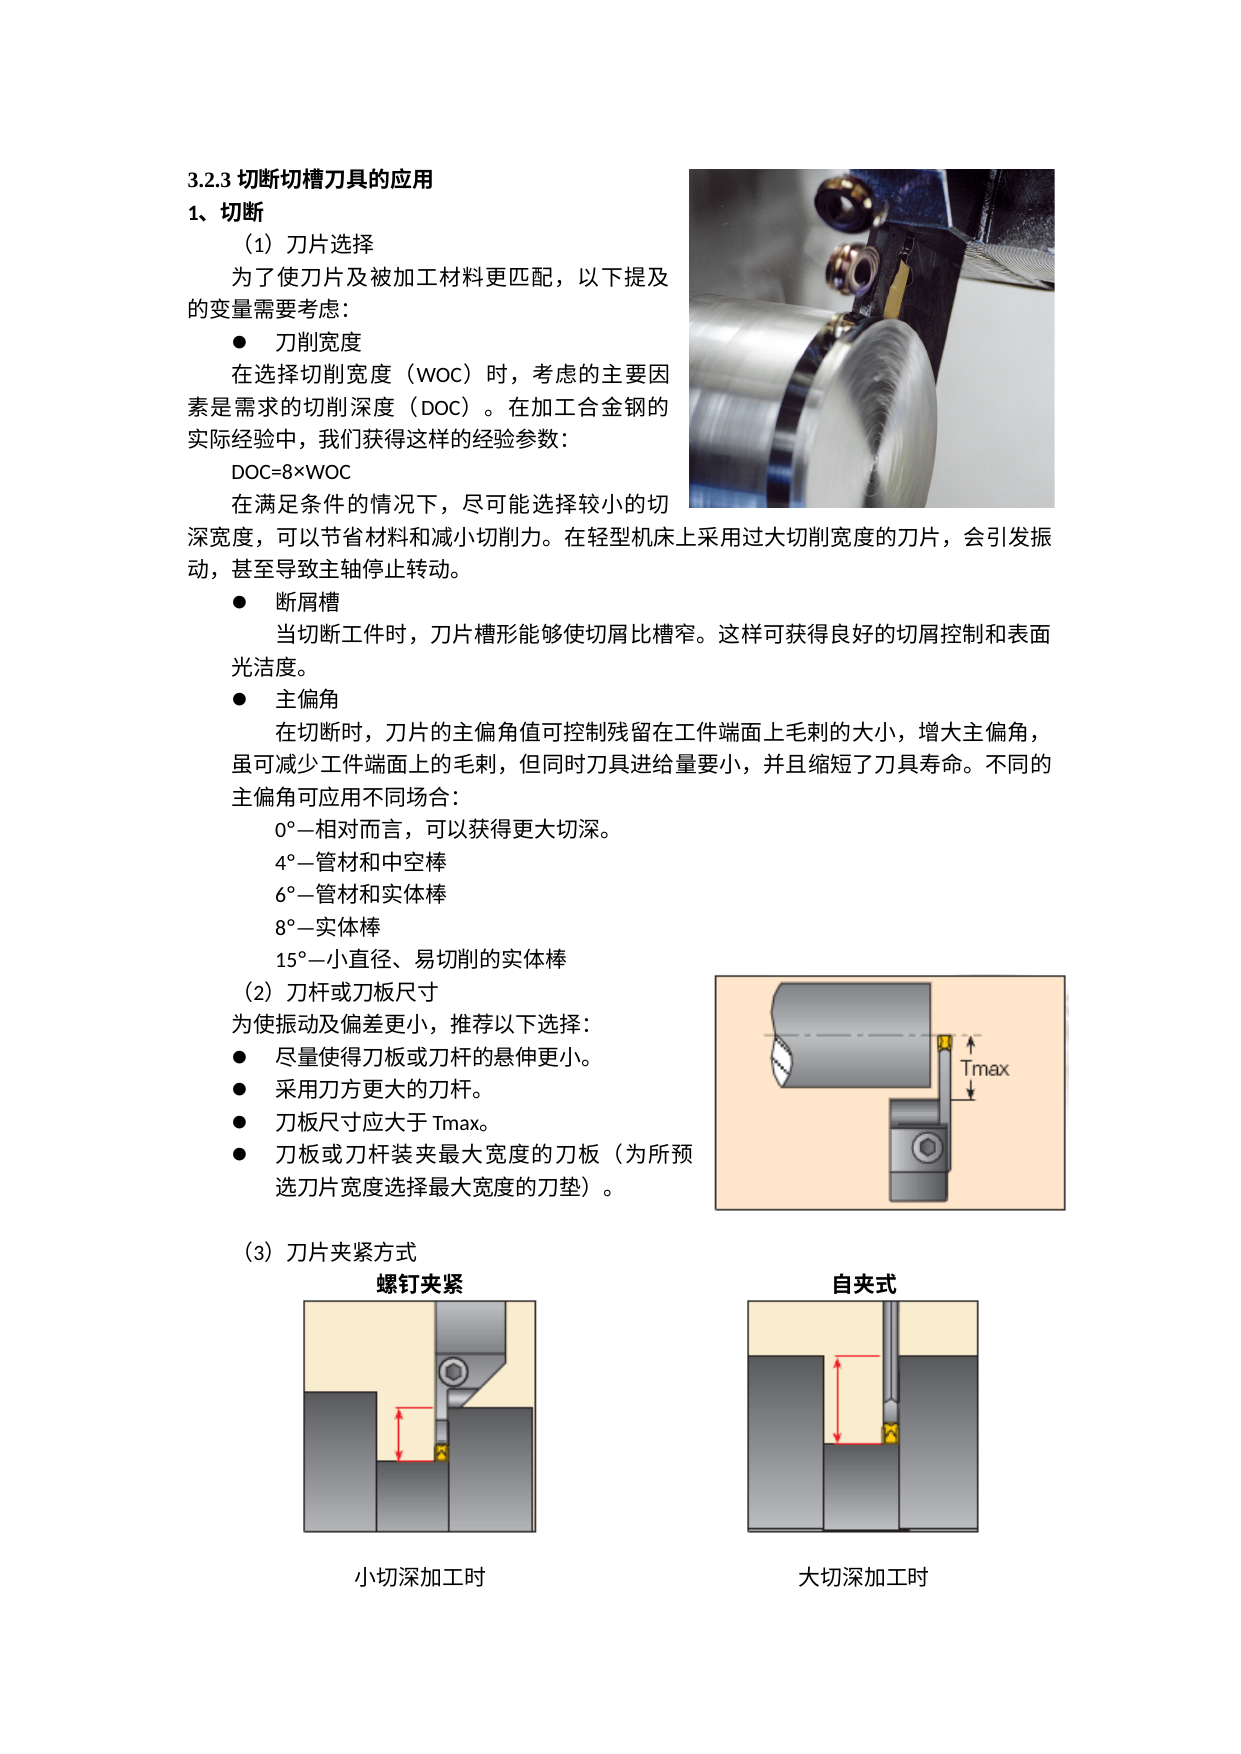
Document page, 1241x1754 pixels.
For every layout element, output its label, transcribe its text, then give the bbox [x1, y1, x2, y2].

table_header 螺钉夹紧 [176, 1267, 620, 1299]
text 6°—管材和实体棒 [231, 877, 1053, 909]
list 刀削宽度 [231, 324, 689, 357]
picture [302, 1299, 538, 1536]
text （1）刀片选择 [187, 227, 689, 259]
text 为了使刀片及被加工材料更匹配，以下提及的变量需要考虑： [187, 259, 689, 324]
text 在切断时，刀片的主偏角值可控制残留在工件端面上毛剌的大小，增大主偏角，虽可减少工件端面上的毛剌，但同时刀具进给量要小，并且缩短了刀具寿命。不同的主偏角可应用不同场合： [231, 714, 1053, 812]
text 在选择切削宽度（WOC）时，考虑的主要因素是需求的切削深度（DOC）。在加工合金钢的实际经验中，我们获得这样的经验参数： [187, 357, 689, 454]
text 在满足条件的情况下，尽可能选择较小的切深宽度，可以节省材料和减小切削力。在轻型机床上采用过大切削宽度的刀片，会引发振动，甚至导致主轴停止转动。 [187, 487, 1053, 584]
list 主偏角 [231, 682, 1053, 714]
table_header 自夹式 [620, 1267, 1064, 1299]
picture [746, 1299, 982, 1536]
text （2）刀杆或刀板尺寸 [187, 974, 712, 1007]
list 尽量使得刀板或刀杆的悬伸更小。 [231, 1039, 712, 1072]
text DOC=8×WOC [187, 454, 689, 487]
text （3）刀片夹紧方式 [187, 1234, 1053, 1267]
text 当切断工件时，刀片槽形能够使切屑比槽窄。这样可获得良好的切屑控制和表面光洁度。 [231, 617, 1053, 682]
text 为使振动及偏差更小，推荐以下选择： [187, 1007, 712, 1039]
text 4°—管材和中空棒 [231, 844, 1053, 877]
picture [712, 974, 1069, 1214]
subtitle 3.2.3 切断切槽刀具的应用 [187, 162, 1053, 194]
list 采用刀方更大的刀杆。 [231, 1072, 712, 1104]
text 0°—相对而言，可以获得更大切深。 [231, 812, 1053, 844]
text 8°—实体棒 [231, 909, 1053, 942]
list 刀板尺寸应大于Tmax。 [231, 1104, 712, 1137]
table_cell 小切深加工时 [176, 1560, 620, 1592]
text 15°—小直径、易切削的实体棒 [231, 942, 1053, 974]
text 1、切断 [187, 194, 689, 227]
table_cell [620, 1300, 1064, 1559]
list 刀板或刀杆装夹最大宽度的刀板（为所预选刀片宽度选择最大宽度的刀垫）。 [231, 1137, 712, 1202]
table_cell [176, 1300, 620, 1559]
list 断屑槽 [231, 584, 1053, 617]
table_cell 大切深加工时 [620, 1560, 1064, 1592]
